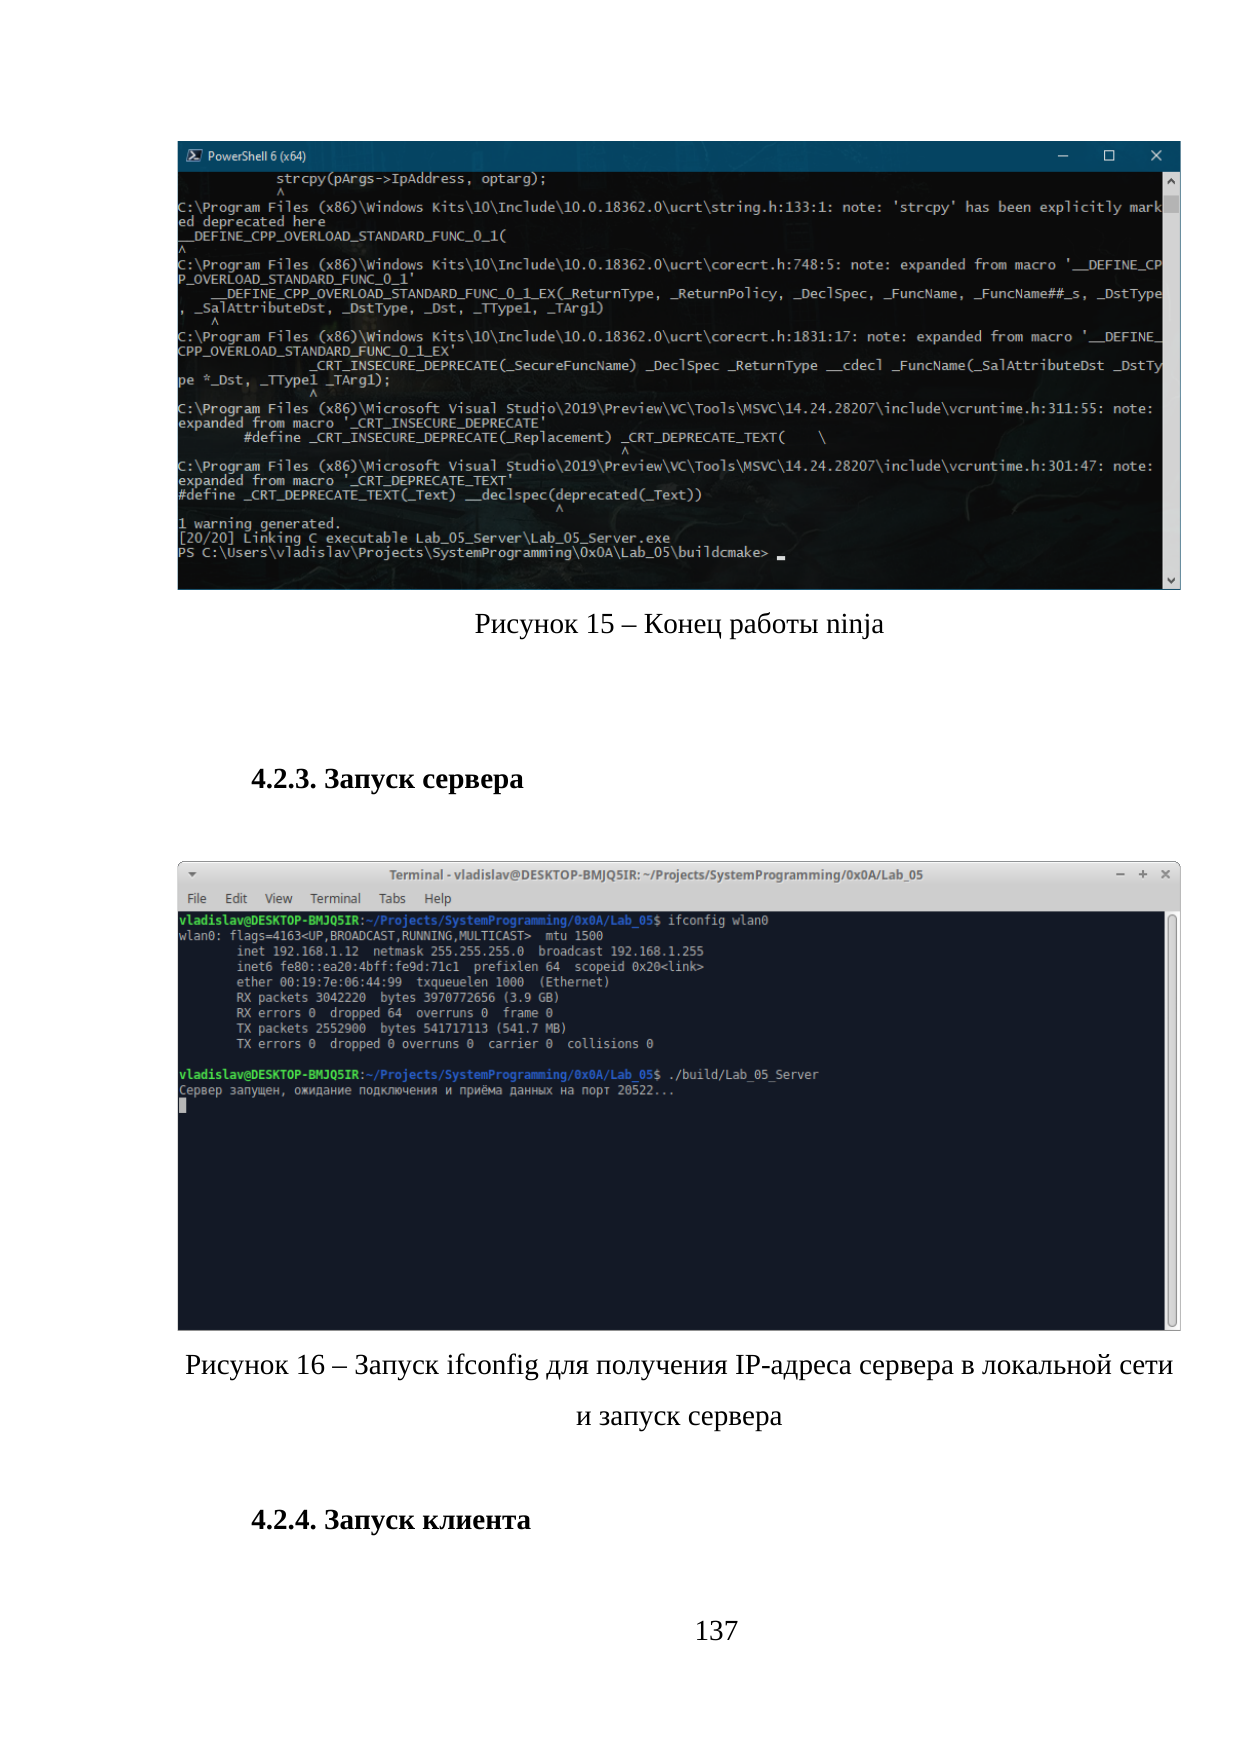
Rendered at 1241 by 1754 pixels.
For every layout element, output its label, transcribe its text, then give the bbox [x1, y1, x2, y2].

picture [208, 152, 214, 160]
picture [1152, 151, 1161, 160]
picture [220, 155, 240, 160]
picture [280, 152, 289, 162]
picture [177, 861, 1181, 1331]
text Конец работы ninja [177, 606, 1181, 640]
picture [187, 150, 202, 161]
subtitle Запуск клиента [177, 1502, 1181, 1536]
picture [177, 172, 1181, 590]
text Запуск ifconfig для получения IP-адреса сервера в локальной сети и запуск сервера [177, 1347, 1181, 1431]
picture [246, 152, 267, 160]
picture [295, 152, 306, 162]
subtitle Запуск сервера [177, 761, 1181, 795]
